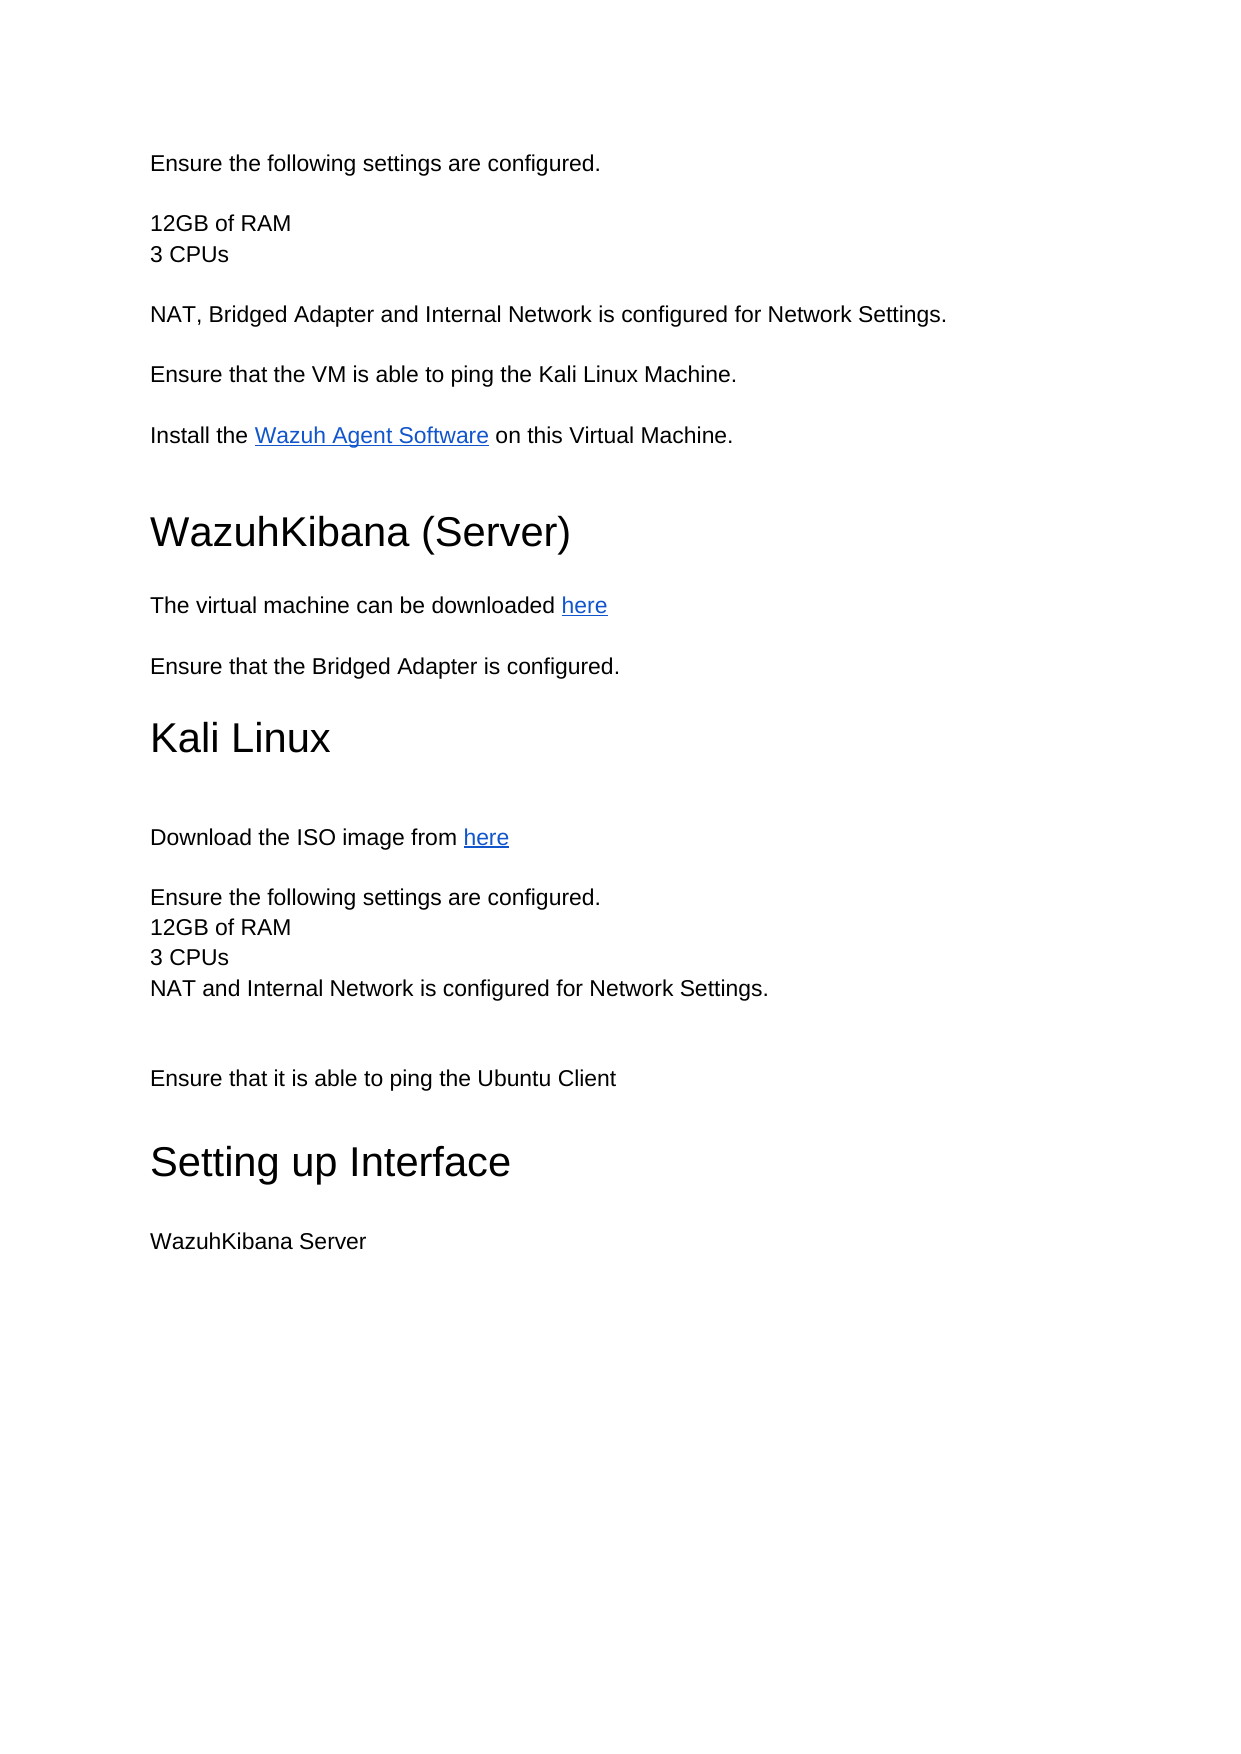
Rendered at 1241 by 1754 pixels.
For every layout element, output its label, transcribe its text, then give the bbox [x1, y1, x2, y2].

text Install the Wazuh Agent Software on this Virtual Machine. [150, 422, 1090, 448]
subtitle Setting up Interface [150, 1137, 1090, 1185]
text Download the ISO image from here [150, 823, 1090, 850]
text 3 CPUs [150, 241, 1090, 267]
text Ensure that the Bridged Adapter is configured. [150, 653, 1090, 679]
text Ensure that the VM is able to ping the Kali Linux Machine. [150, 361, 1090, 388]
text 3 CPUs [150, 944, 1090, 971]
text Ensure the following settings are configured. [150, 150, 1090, 176]
text 12GB of RAM [150, 914, 1090, 941]
text 12GB of RAM [150, 210, 1090, 237]
text WazuhKibana (Server) [150, 507, 1090, 555]
text Ensure the following settings are configured. [150, 884, 1090, 910]
text Kali Linux [150, 713, 1090, 761]
text NAT and Internal Network is configured for Network Settings. [150, 974, 1090, 1001]
text The virtual machine can be downloaded here [150, 592, 1090, 619]
text Ensure that it is able to ping the Ubuntu Client [150, 1065, 1090, 1092]
text WazuhKibana Server [150, 1228, 1090, 1254]
text NAT, Bridged Adapter and Internal Network is configured for Network Settings. [150, 301, 1090, 327]
